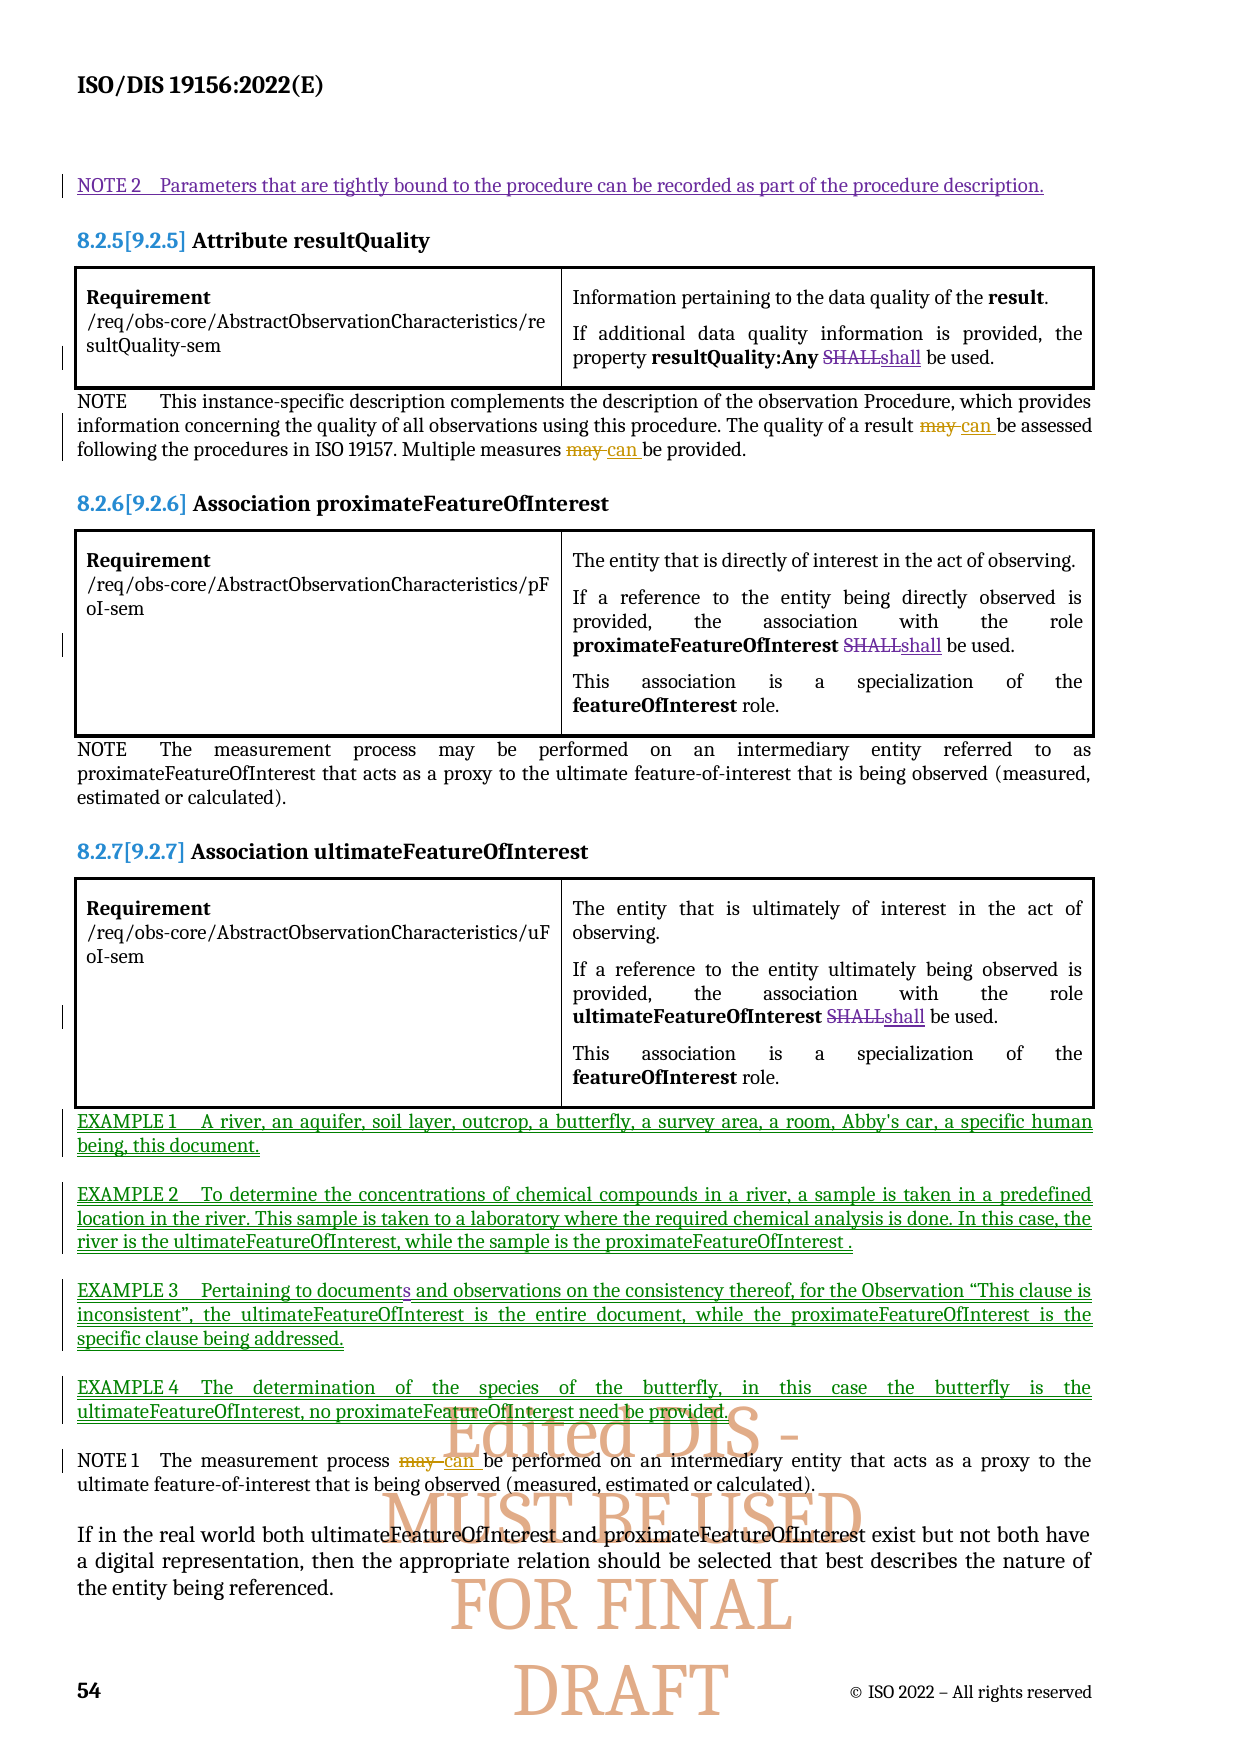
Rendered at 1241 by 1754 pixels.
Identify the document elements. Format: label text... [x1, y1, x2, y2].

table_header Requirement /req/obs-core/AbstractObservationCharacteristics/pFoI-sem [77, 532, 561, 734]
subtitle Association ultimateFeatureOfInterest [77, 841, 1092, 864]
text If in the real world both ultimateFeatureOfInterest and proximateFeatureOfInterest exist but not both have a digital representation, then the appropriate relation should be selected that best describes the nature of the entity being referenced. [77, 1522, 1092, 1601]
text NOTE 1 The measurement process be performed on an intermediary entity that acts as a proxy to the ultimate feature-of-interest that is being observed (measured, estimated or calculated). [77, 1449, 1092, 1497]
text NOTE This instance-specific description complements the description of the observation Procedure, which provides information concerning the quality of all observations using this procedure. The quality of a result be assessed following the procedures in ISO 19157. Multiple measures be provided. [77, 390, 1092, 461]
table_header The entity that is ultimately of interest in the act of observing. If a reference to the entity ultimately being observed is provided, the association with the role ultimateFeatureOfInterest be used. This association is a specialization of the featureOfInterest role. [562, 880, 1092, 1106]
subtitle Association proximateFeatureOfInterest [77, 493, 1092, 517]
subtitle Attribute resultQuality [77, 229, 1092, 253]
table_header The entity that is directly of interest in the act of observing. If a reference to the entity being directly observed is provided, the association with the role proximateFeatureOfInterest be used. This association is a specialization of the featureOfInterest role. [562, 532, 1092, 734]
text NOTE The measurement process may be performed on an intermediary entity referred to as proximateFeatureOfInterest that acts as a proxy to the ultimate feature-of-interest that is being observed (measured, estimated or calculated). [77, 738, 1092, 809]
table_header Requirement /req/obs-core/AbstractObservationCharacteristics/resultQuality-sem [77, 269, 561, 386]
table_header Requirement /req/obs-core/AbstractObservationCharacteristics/uFoI-sem [77, 880, 561, 1106]
table_header Information pertaining to the data quality of the result. If additional data quality information is provided, the property resultQuality:Any be used. [562, 269, 1092, 386]
